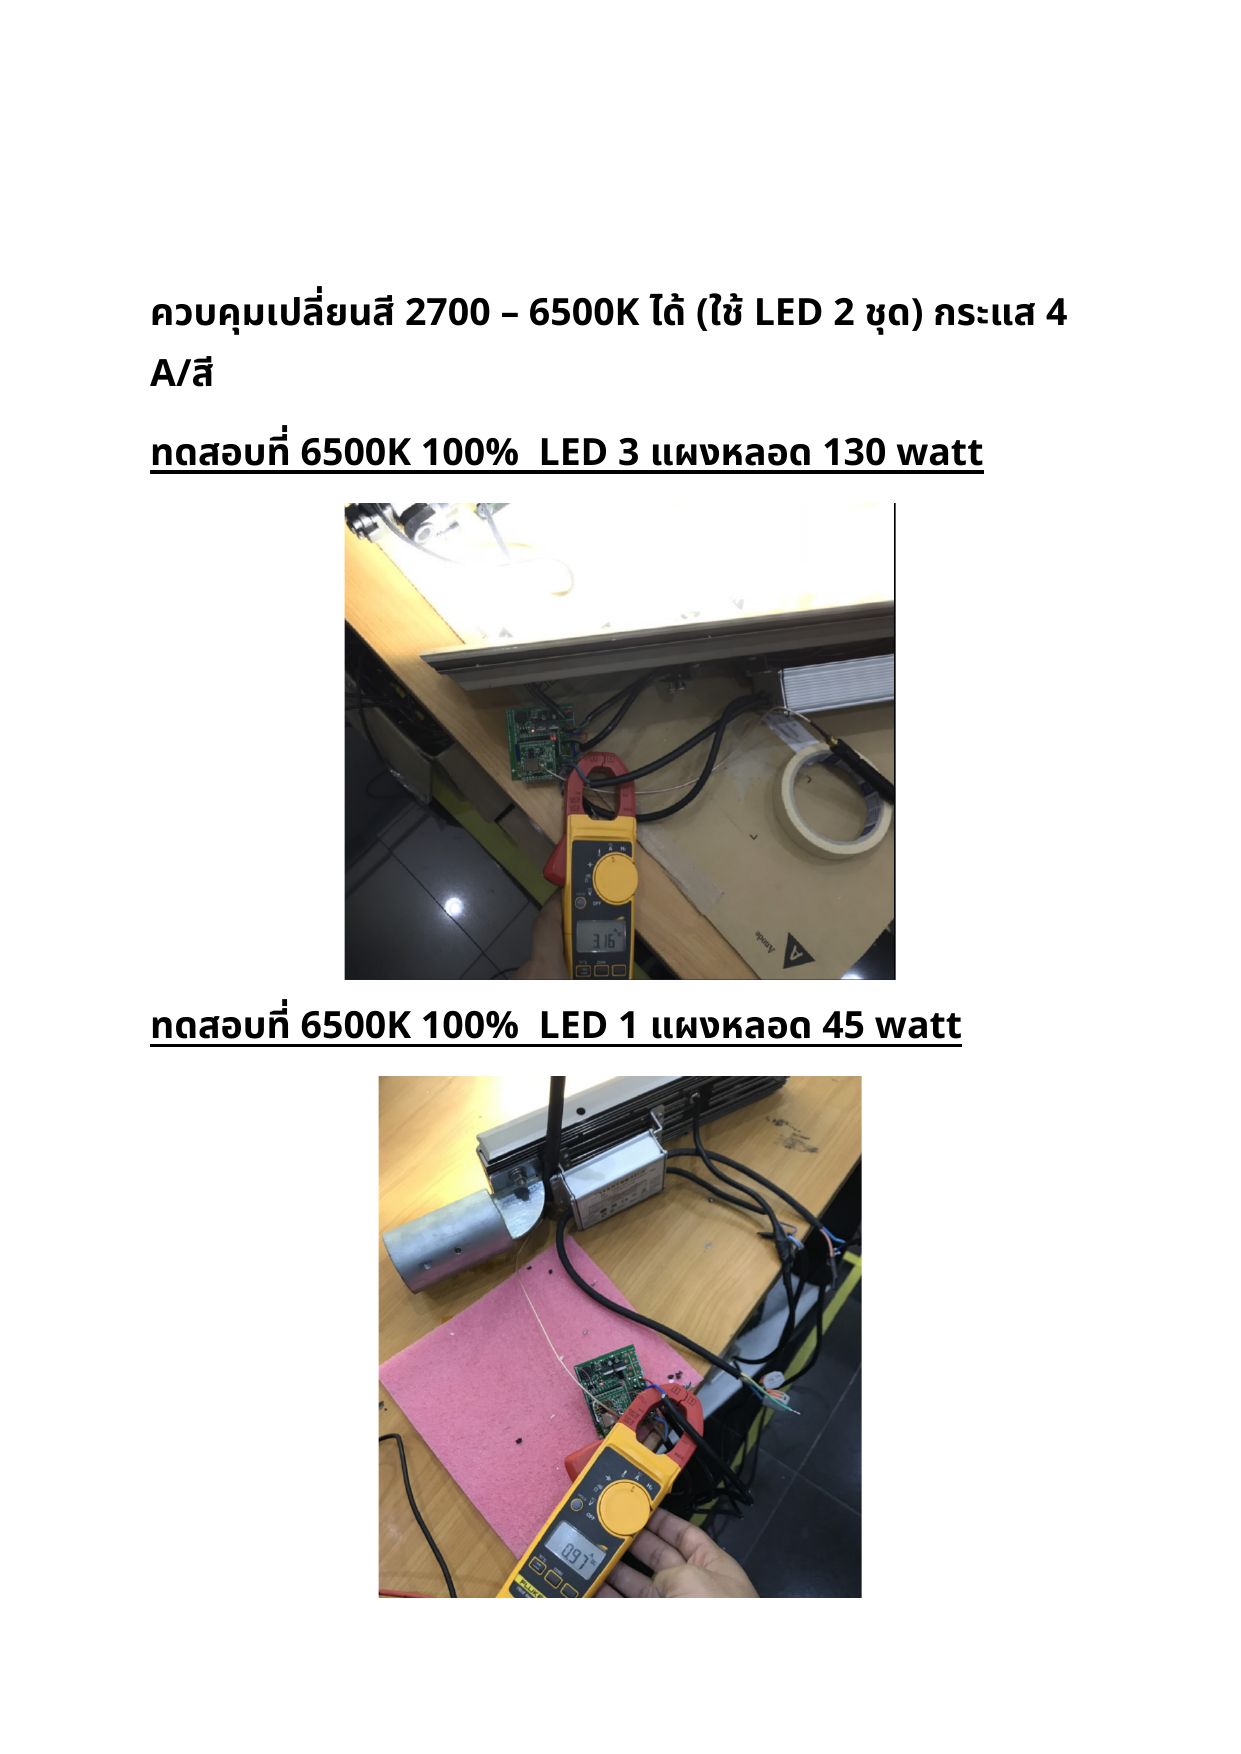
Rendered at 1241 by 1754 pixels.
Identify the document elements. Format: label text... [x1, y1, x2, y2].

text ทดสอบที่ 6500K 100% LED 3 แผงหลอด 130 watt [150, 425, 1090, 482]
text ทดสอบที่ 6500K 100% LED 1 แผงหลอด 45 watt [150, 998, 1090, 1056]
picture [344, 503, 896, 980]
text ควบคุมเปลี่ยนสี 2700 – 6500K ได้ (ใช้ LED 2 ชุด) กระแส 4 A/สี [150, 285, 1090, 404]
picture [378, 1076, 862, 1598]
